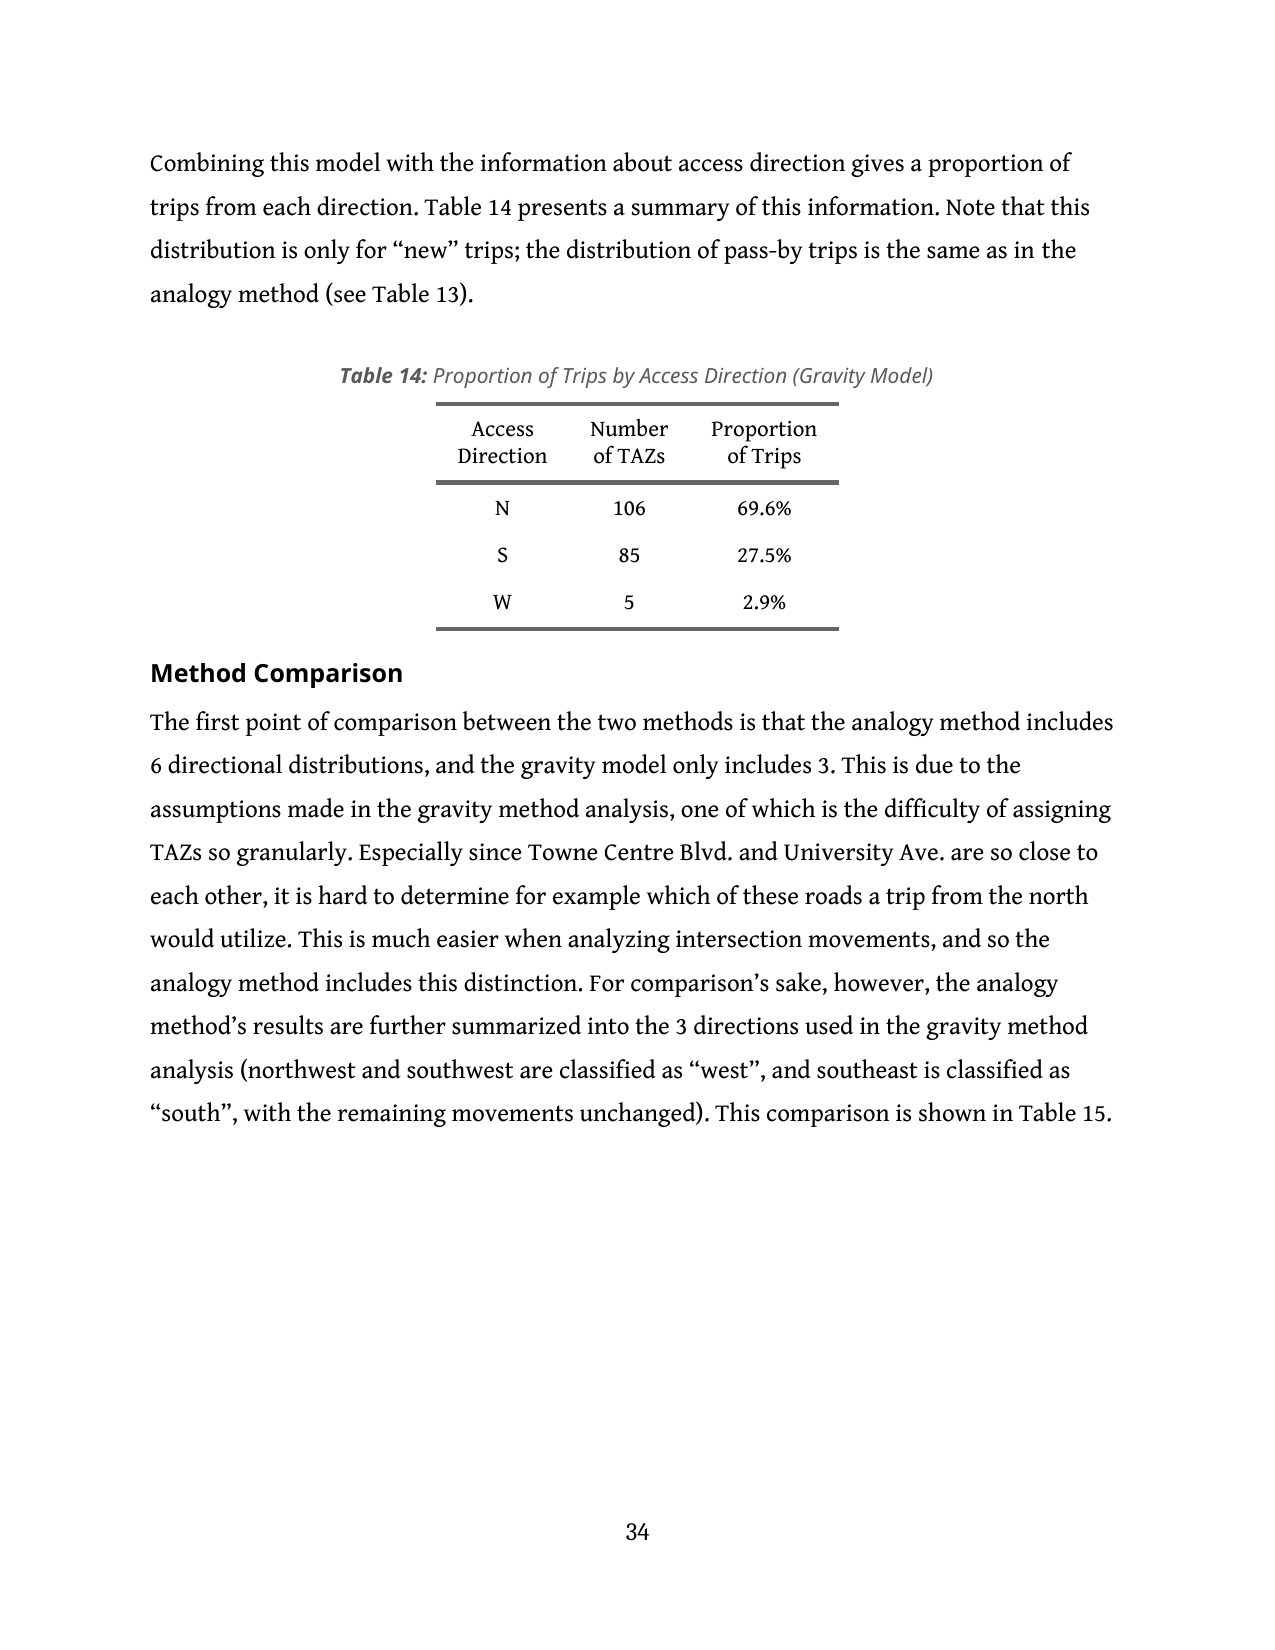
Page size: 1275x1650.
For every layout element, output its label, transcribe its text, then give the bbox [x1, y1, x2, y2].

text Combining this model with the information about access direction gives a proportion of trips from each direction. Table 14 presents a summary of this information. Note that this distribution is only for “new” trips; the distribution of pass-by trips is the same as in the analogy method (see Table 13). [150, 150, 1125, 309]
table_cell W [436, 579, 569, 627]
table_cell 69.6% [690, 485, 839, 532]
table_cell S [436, 532, 569, 579]
table_cell 27.5% [690, 532, 839, 579]
table_cell 2.9% [690, 579, 839, 627]
table_header Access Direction [436, 406, 569, 480]
text The first point of comparison between the two methods is that the analogy method includes 6 directional distributions, and the gravity model only includes 3. This is due to the assumptions made in the gravity method analysis, one of which is the difficulty of assigning TAZs so granularly. Especially since Towne Centre Blvd. and University Ave. are so close to each other, it is hard to determine for example which of these roads a trip from the north would utilize. This is much easier when analyzing intersection movements, and so the analogy method includes this distinction. For comparison’s sake, however, the analogy method’s results are further summarized into the 3 directions used in the gravity method analysis (northwest and southwest are classified as “west”, and southeast is classified as “south”, with the remaining movements unchanged). This comparison is shown in Table 15. [150, 709, 1125, 1128]
table_cell 85 [569, 532, 690, 579]
table_cell 5 [569, 579, 690, 627]
table_cell 106 [569, 485, 690, 532]
table_cell N [436, 485, 569, 532]
table_header Number of TAZs [569, 406, 690, 480]
table_header Proportion of Trips [690, 406, 839, 480]
subtitle Method Comparison [150, 656, 1125, 690]
text Table 14: Proportion of Trips by Access Direction (Gravity Model) [150, 361, 1125, 390]
